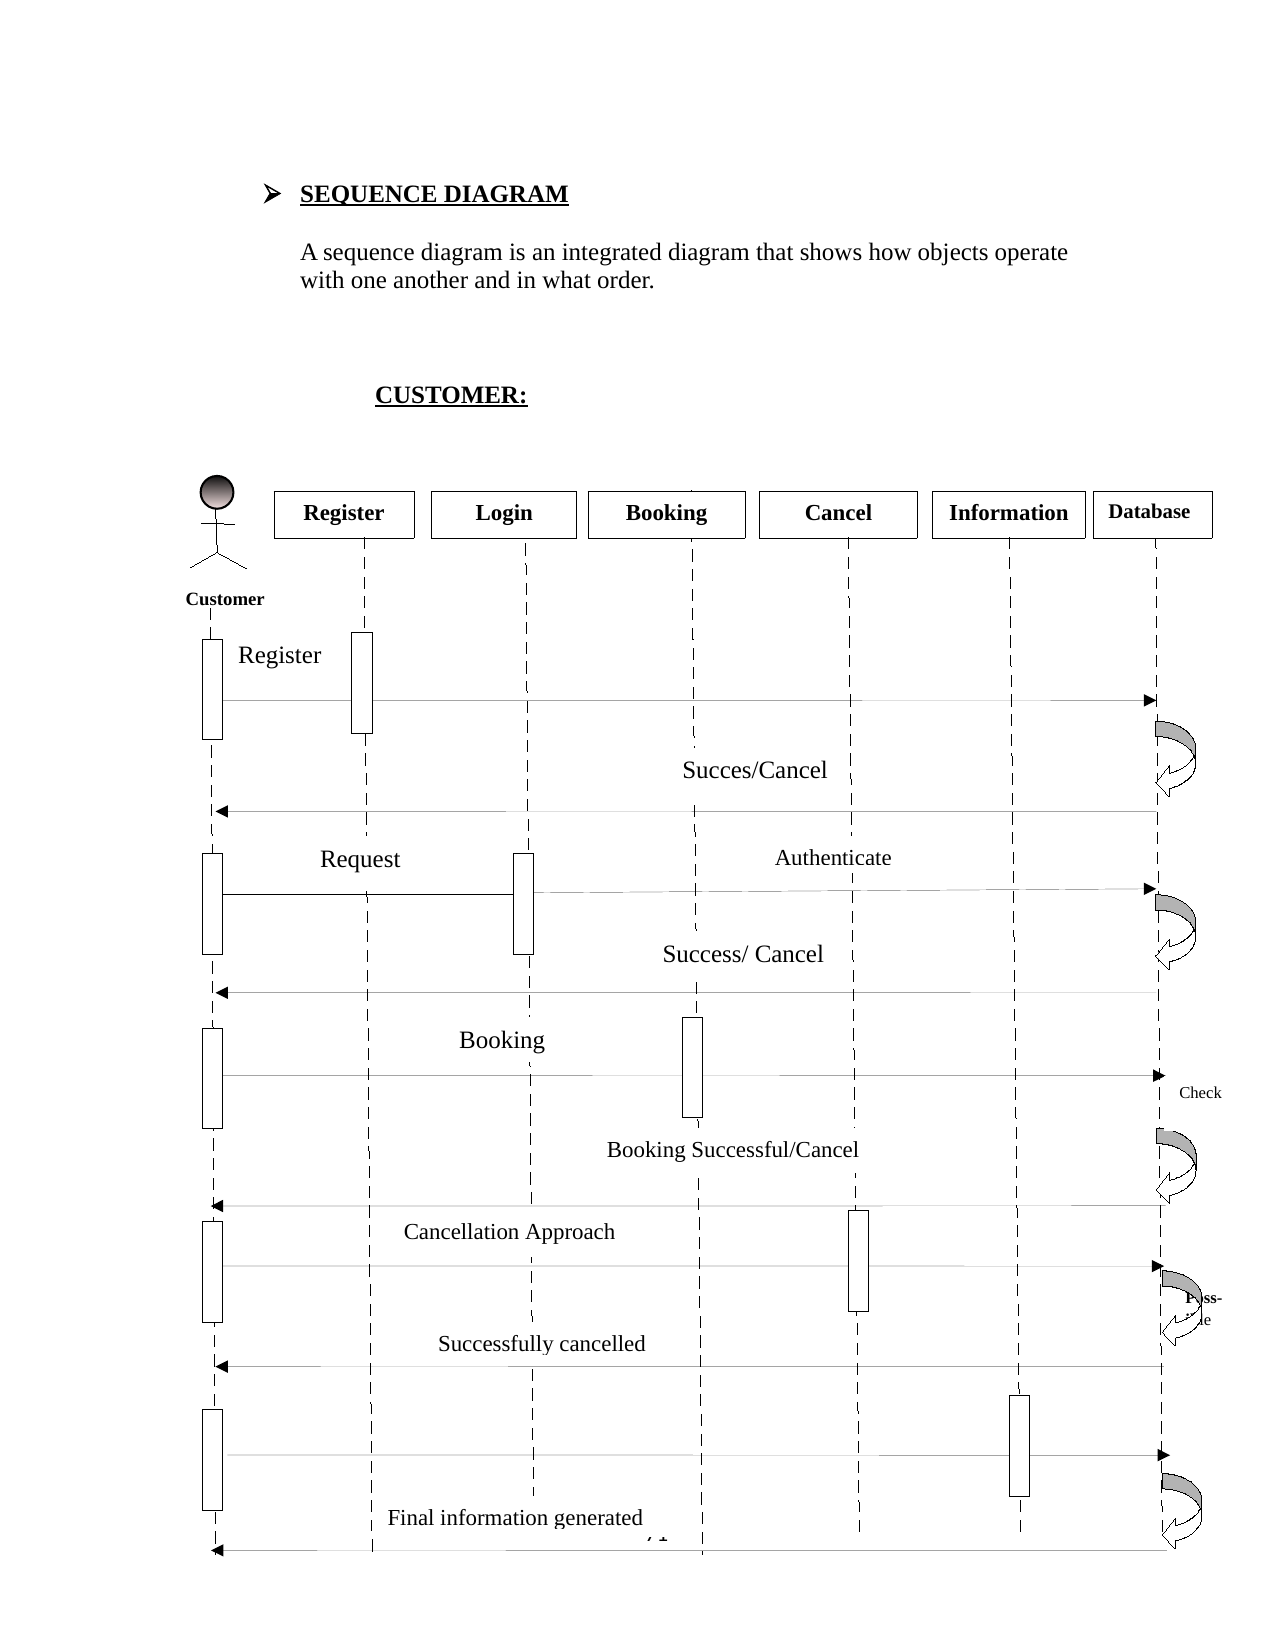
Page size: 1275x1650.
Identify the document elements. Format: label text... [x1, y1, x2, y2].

list CUSTOMER: [375, 380, 1087, 409]
list A sequence diagram is an integrated diagram that shows how objects operate with one another and in what order. [300, 237, 1087, 294]
list SEQUENCE DIAGRAM [262, 179, 1087, 208]
